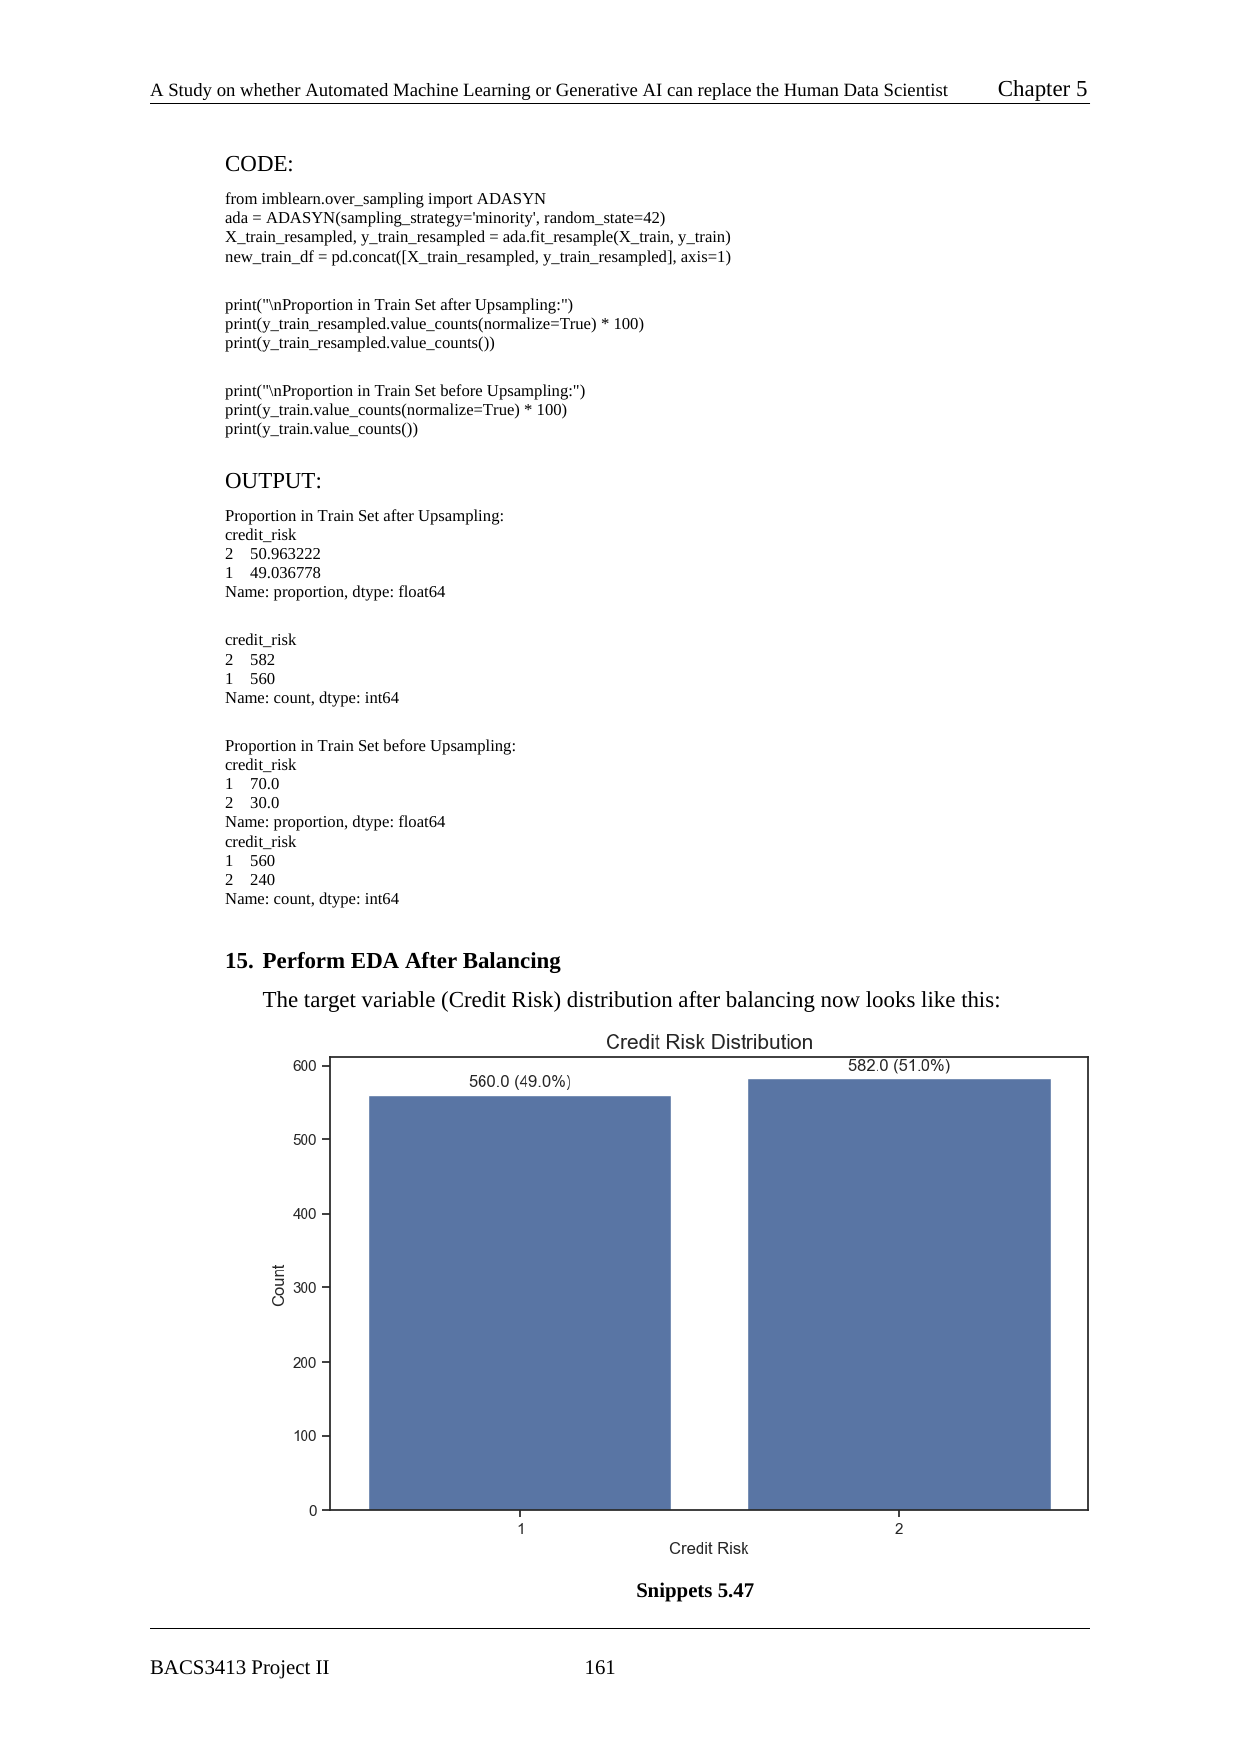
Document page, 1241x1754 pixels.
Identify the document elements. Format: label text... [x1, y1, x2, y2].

text 1 49.036778 [225, 563, 1090, 582]
text print(y_train_resampled.value_counts()) [225, 333, 1090, 352]
text Snippets 5.47 [300, 1578, 1090, 1602]
text print(y_train_resampled.value_counts(normalize=True) * 100) [225, 313, 1090, 333]
text print("\nProportion in Train Set after Upsampling:") [225, 294, 1090, 313]
text new_train_df = pd.concat([X_train_resampled, y_train_resampled], axis=1) [225, 246, 1090, 266]
text credit_risk [225, 525, 1090, 544]
text Name: count, dtype: int64 [225, 889, 1090, 908]
text credit_risk [225, 831, 1090, 851]
text from imblearn.over_sampling import ADASYN [225, 189, 1090, 208]
picture [262, 1024, 1097, 1566]
text 2 240 [225, 870, 1090, 889]
text 1 70.0 [225, 774, 1090, 793]
text Name: proportion, dtype: float64 [225, 812, 1090, 831]
text credit_risk [225, 755, 1090, 774]
text 1 560 [225, 668, 1090, 688]
text Name: count, dtype: int64 [225, 688, 1090, 707]
text Name: proportion, dtype: float64 [225, 582, 1090, 601]
text Proportion in Train Set after Upsampling: [225, 506, 1090, 525]
text The target variable (Credit Risk) distribution after balancing now looks like this: [262, 986, 1090, 1012]
text 2 50.963222 [225, 544, 1090, 563]
text print("\nProportion in Train Set before Upsampling:") [225, 381, 1090, 400]
text credit_risk [225, 630, 1090, 649]
text X_train_resampled, y_train_resampled = ada.fit_resample(X_train, y_train) [225, 227, 1090, 246]
text 2 30.0 [225, 793, 1090, 812]
text print(y_train.value_counts()) [225, 419, 1090, 438]
text OUTPUT: [225, 467, 1090, 493]
text Proportion in Train Set before Upsampling: [225, 736, 1090, 755]
text 1 560 [225, 851, 1090, 870]
list Perform EDA After Balancing [225, 947, 1090, 973]
text 2 582 [225, 649, 1090, 668]
text ada = ADASYN(sampling_strategy='minority', random_state=42) [225, 208, 1090, 227]
text print(y_train.value_counts(normalize=True) * 100) [225, 400, 1090, 419]
text CODE: [225, 150, 1090, 176]
